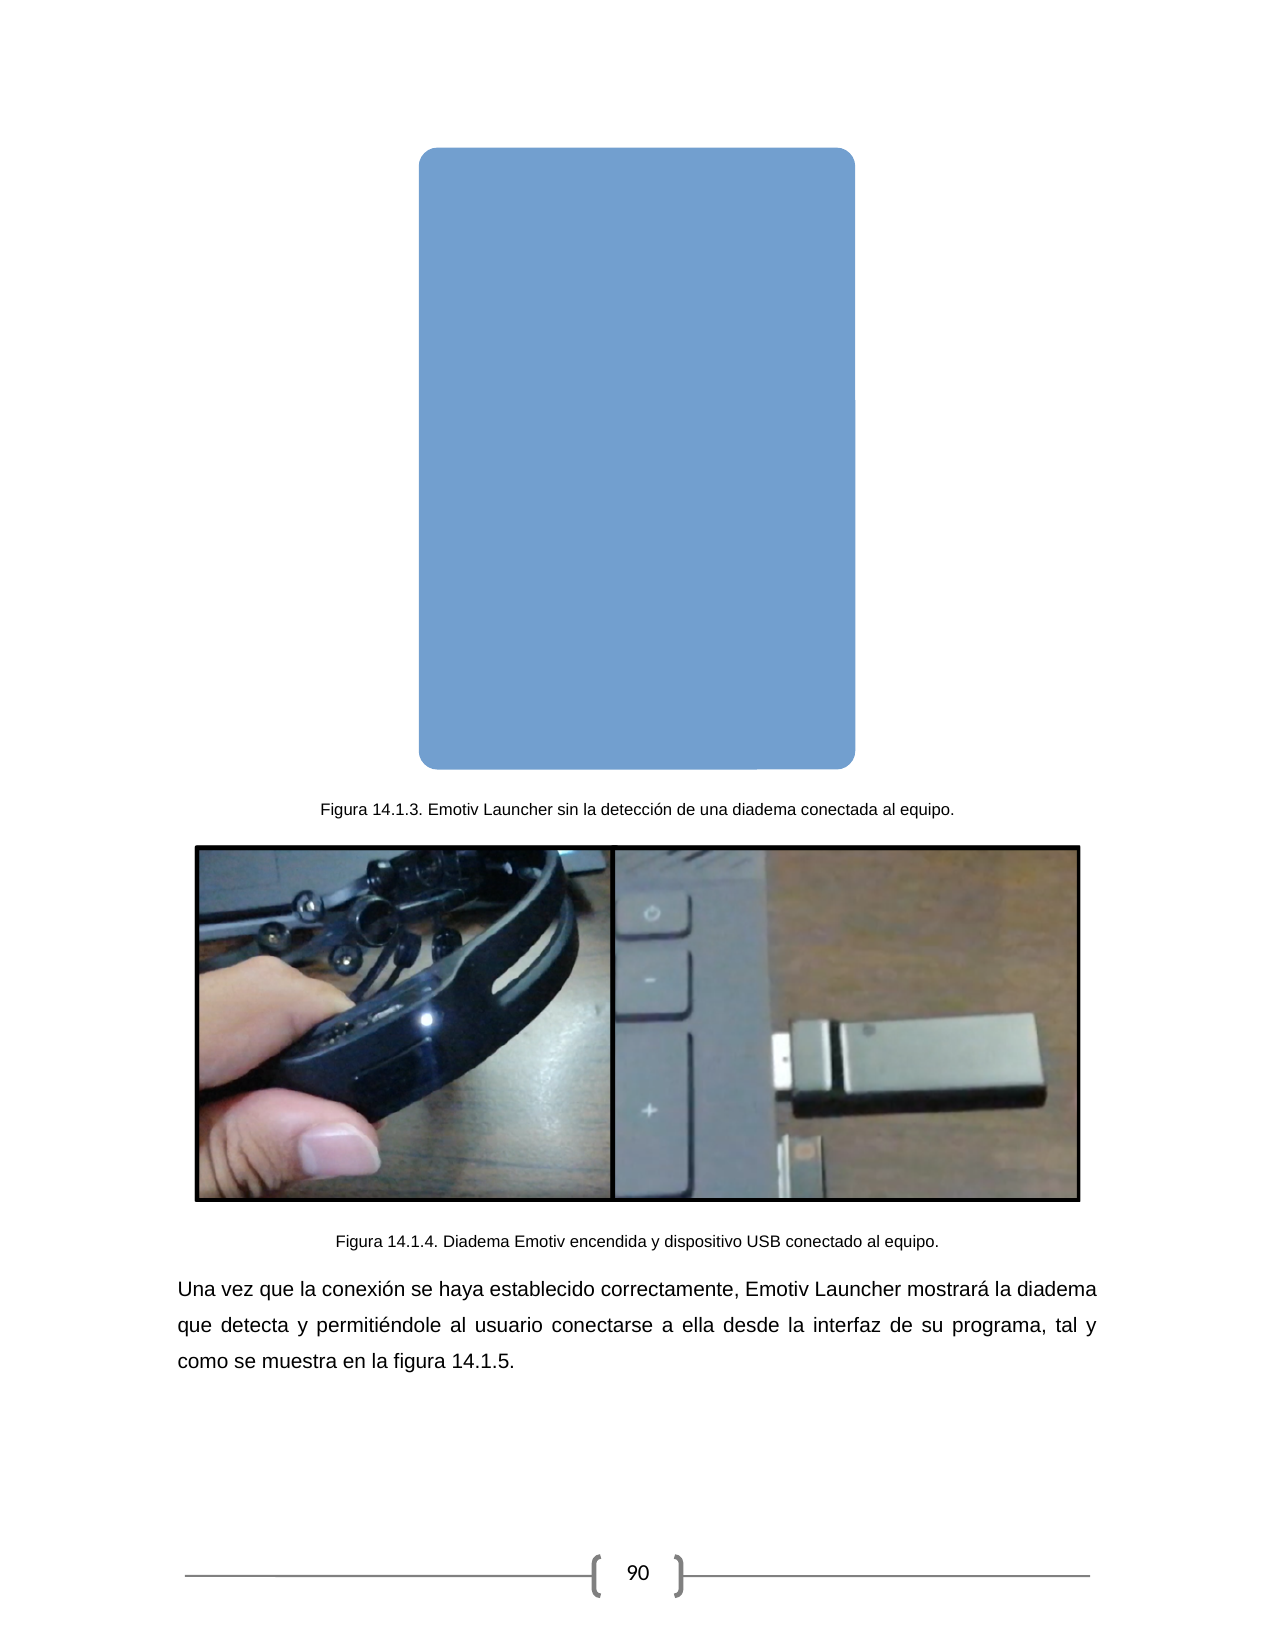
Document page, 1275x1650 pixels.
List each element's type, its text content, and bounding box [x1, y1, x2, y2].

picture [194, 845, 1081, 1202]
text Figura 14.1.3. Emotiv Launcher sin la detección de una diadema conectada al equipo. [177, 800, 1098, 819]
text Una vez que la conexión se haya establecido correctamente, Emotiv Launcher mostrará la diadema que detecta y permitiéndole al usuario conectarse a ella desde la interfaz de su programa, tal y como se muestra en la figura 14.1.5. [177, 1277, 1098, 1373]
text Figura 14.1.4. Diadema Emotiv encendida y dispositivo USB conectado al equipo. [177, 1232, 1098, 1251]
